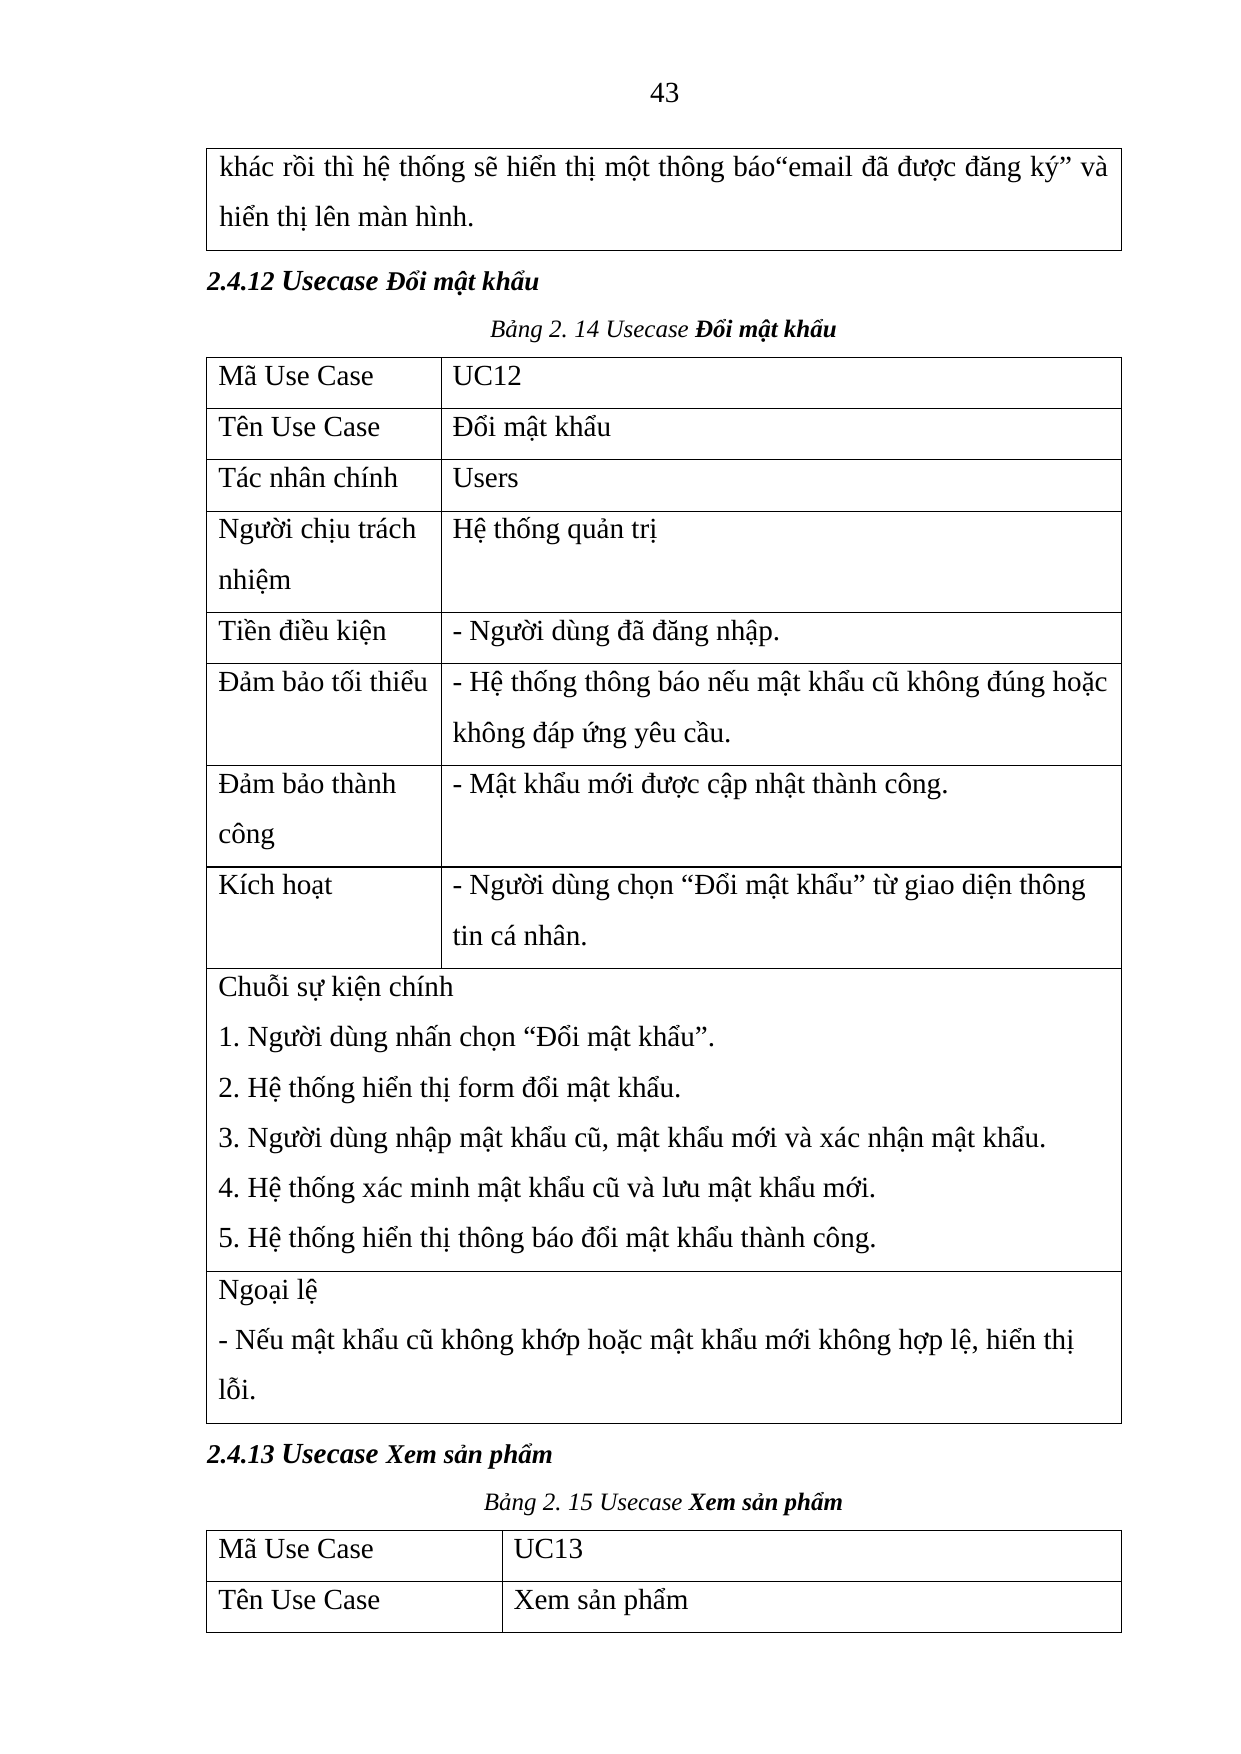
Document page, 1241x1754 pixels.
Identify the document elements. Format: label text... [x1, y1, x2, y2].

subtitle 2.4.13 Usecase Xem sản phẩm [207, 1436, 1122, 1470]
text Bảng 2. 15 Usecase Xem sản phẩm [207, 1487, 1122, 1515]
subtitle 2.4.12 Usecase Đổi mật khẩu [207, 263, 1122, 297]
table_cell Hệ thống quản trị [442, 512, 1121, 612]
table_cell Xem sản phẩm [503, 1582, 1121, 1632]
table_cell Đổi mật khẩu [442, 409, 1121, 459]
table_header Mã Use Case [207, 358, 441, 408]
table_header UC12 [442, 358, 1121, 408]
table_cell Đảm bảo tối thiểu [207, 664, 441, 765]
table_cell Tiền điều kiện [207, 613, 441, 663]
table_cell Đảm bảo thành công [207, 766, 441, 866]
table_cell - Người dùng chọn “Đổi mật khẩu” từ giao diện thông tin cá nhân. [442, 868, 1121, 968]
table_cell - Người dùng đã đăng nhập. [442, 613, 1121, 663]
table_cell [207, 149, 1121, 250]
table_cell Tên Use Case [207, 1582, 502, 1632]
text Bảng 2. 14 Usecase Đổi mật khẩu [207, 314, 1122, 342]
table_cell Người chịu trách nhiệm [207, 512, 441, 612]
table_cell Tác nhân chính [207, 460, 441, 511]
table_cell Tên Use Case [207, 409, 441, 459]
table_cell Ngoại lệ - Nếu mật khẩu cũ không khớp hoặc mật khẩu mới không hợp lệ, hiển thị lỗi. [207, 1272, 1121, 1423]
table_cell Kích hoạt [207, 868, 441, 968]
table_cell - Hệ thống thông báo nếu mật khẩu cũ không đúng hoặc không đáp ứng yêu cầu. [442, 664, 1121, 765]
table_cell Chuỗi sự kiện chính 1. Người dùng nhấn chọn “Đổi mật khẩu”. 2. Hệ thống hiển thị form đổi mật khẩu. 3. Người dùng nhập mật khẩu cũ, mật khẩu mới và xác nhận mật khẩu. 4. Hệ thống xác minh mật khẩu cũ và lưu mật khẩu mới. 5. Hệ thống hiển thị thông báo đổi mật khẩu thành công. [207, 969, 1121, 1271]
table_cell - Mật khẩu mới được cập nhật thành công. [442, 766, 1121, 866]
table_cell Users [442, 460, 1121, 511]
table_header UC13 [503, 1531, 1121, 1581]
table_header Mã Use Case [207, 1531, 502, 1581]
